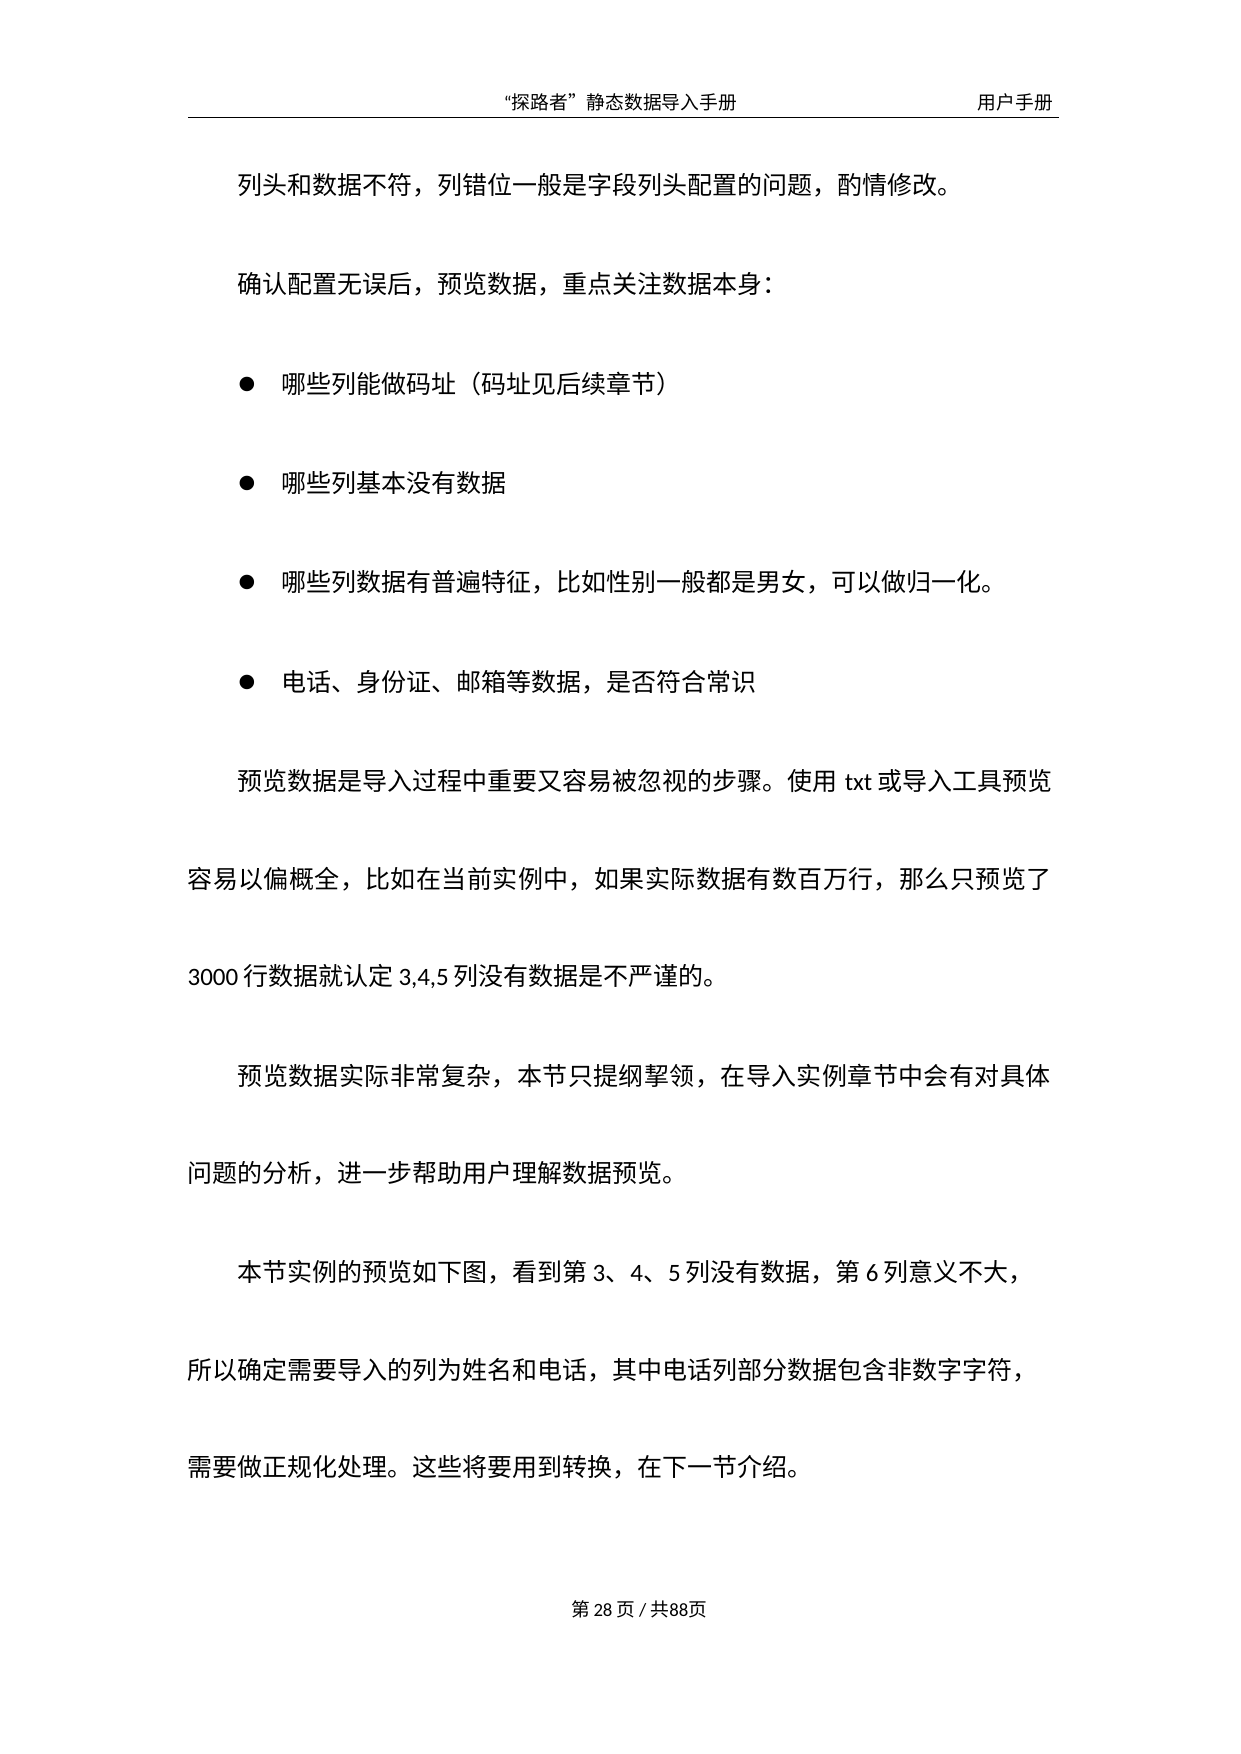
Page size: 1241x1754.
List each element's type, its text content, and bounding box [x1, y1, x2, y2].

list 哪些列能做码址（码址见后续章节） [237, 350, 1053, 415]
text 本节实例的预览如下图，看到第3、4、5列没有数据，第6列意义不大，所以确定需要导入的列为姓名和电话，其中电话列部分数据包含非数字字符，需要做正规化处理。这些将要用到转换，在下一节介绍。 [187, 1238, 1053, 1498]
text 预览数据是导入过程中重要又容易被忽视的步骤。使用txt或导入工具预览容易以偏概全，比如在当前实例中，如果实际数据有数百万行，那么只预览了3000行数据就认定3,4,5列没有数据是不严谨的。 [187, 747, 1053, 1007]
text 预览数据实际非常复杂，本节只提纲挈领，在导入实例章节中会有对具体问题的分析，进一步帮助用户理解数据预览。 [187, 1042, 1053, 1204]
list 哪些列基本没有数据 [237, 449, 1053, 514]
list 电话、身份证、邮箱等数据，是否符合常识 [237, 648, 1053, 713]
list 哪些列数据有普遍特征，比如性别一般都是男女，可以做归一化。 [237, 548, 1053, 613]
text 列头和数据不符，列错位一般是字段列头配置的问题，酌情修改。 [187, 151, 1053, 216]
text 确认配置无误后，预览数据，重点关注数据本身： [187, 250, 1053, 315]
